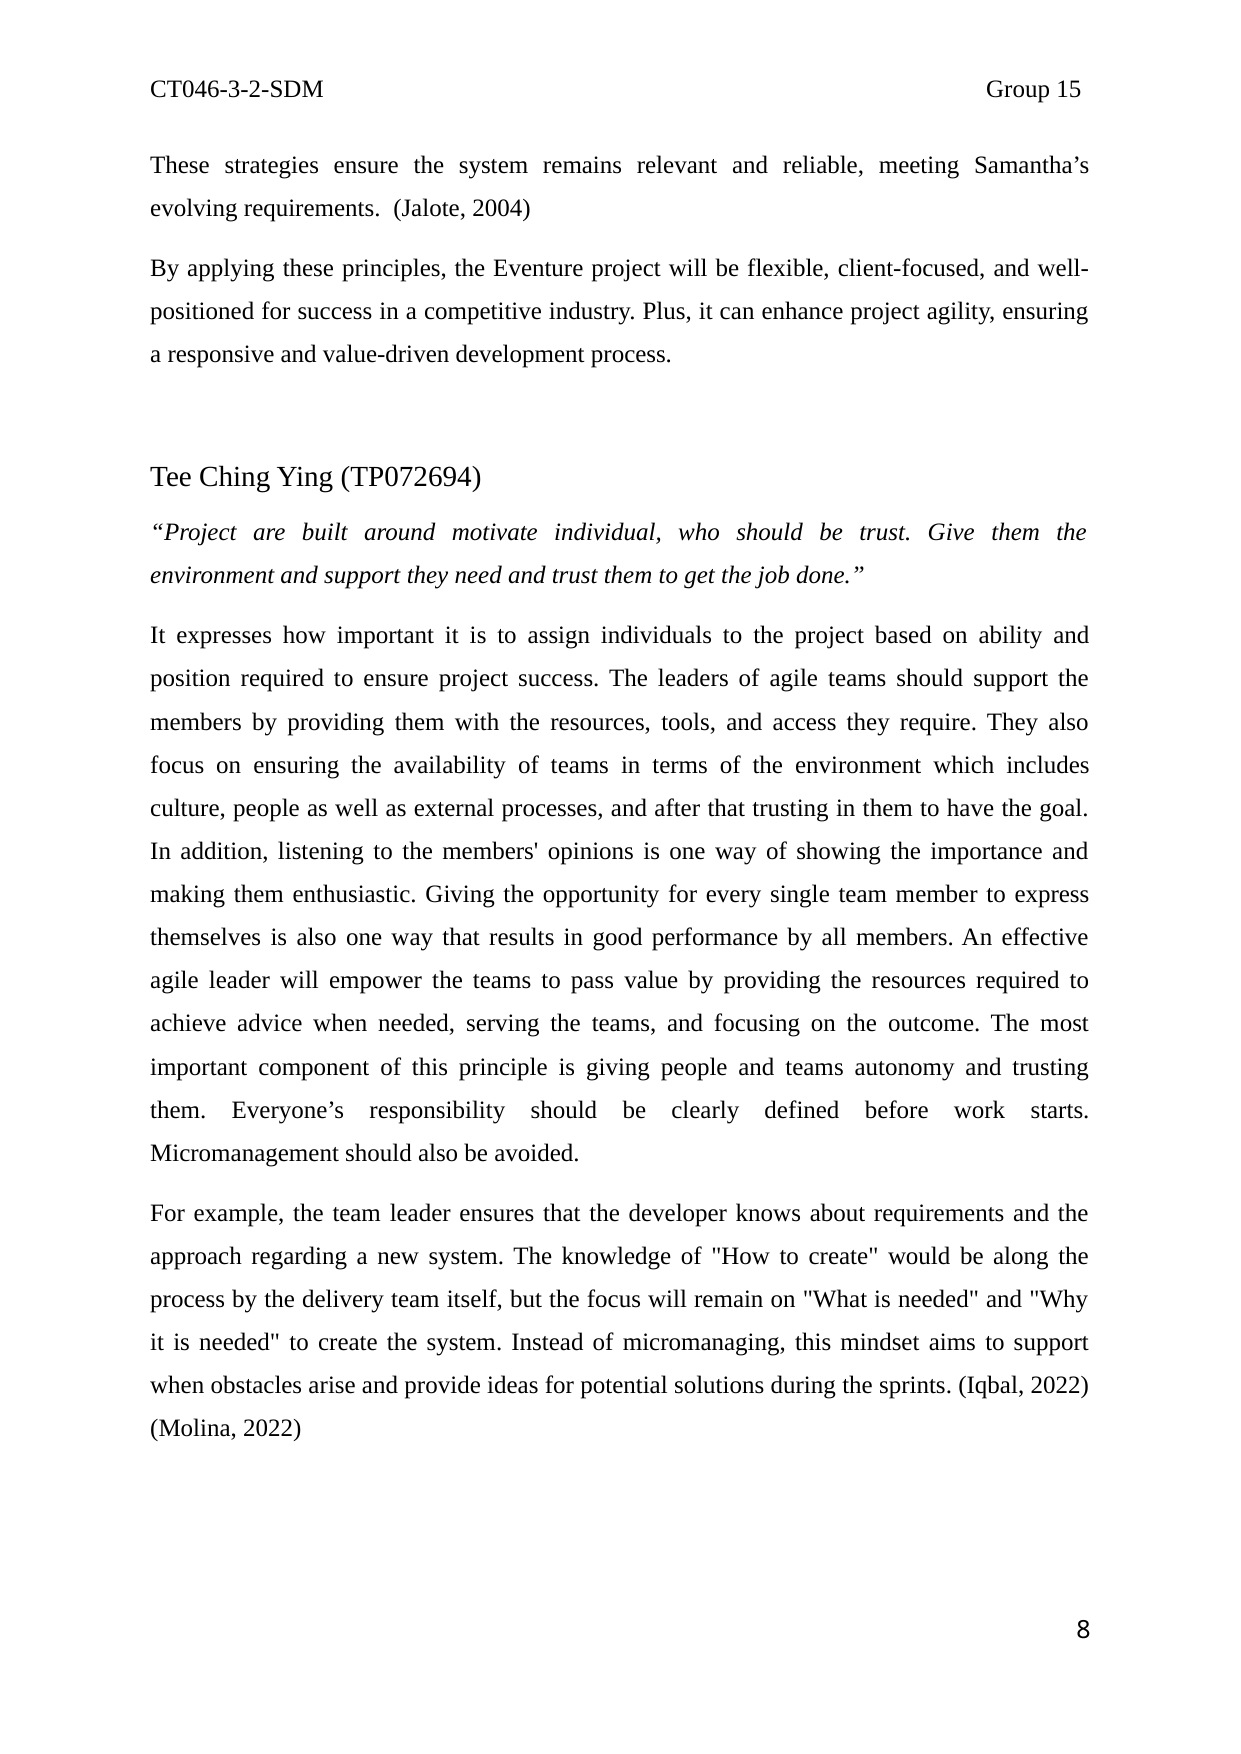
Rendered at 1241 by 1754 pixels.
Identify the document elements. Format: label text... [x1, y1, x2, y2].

text By applying these principles, the Eventure project will be flexible, client-focused, and well-positioned for success in a competitive industry. Plus, it can enhance project agility, ensuring a responsive and value-driven development process. [150, 253, 1090, 368]
text “Project are built around motivate individual, who should be trust. Give them the environment and support they need and trust them to get the job done.” [150, 517, 1090, 589]
text For example, the team leader ensures that the developer knows about requirements and the approach regarding a new system. The knowledge of "How to create" would be along the process by the delivery team itself, but the focus will remain on "What is needed" and "Why it is needed" to create the system. Instead of micromanaging, this mindset aims to support when obstacles arise and provide ideas for potential solutions during the sprints. (Iqbal, 2022) (Molina, 2022) [150, 1198, 1090, 1442]
subtitle Tee Ching Ying (TP072694) [150, 459, 1090, 492]
text It expresses how important it is to assign individuals to the project based on ability and position required to ensure project success. The leaders of agile teams should support the members by providing them with the resources, tools, and access they require. They also focus on ensuring the availability of teams in terms of the environment which includes culture, people as well as external processes, and after that trusting in them to have the goal. In addition, listening to the members' opinions is one way of showing the importance and making them enthusiastic. Giving the opportunity for every single team member to express themselves is also one way that results in good performance by all members. An effective agile leader will empower the teams to pass value by providing the resources required to achieve advice when needed, serving the teams, and focusing on the outcome. The most important component of this principle is giving people and teams autonomy and trusting them. Everyone’s responsibility should be clearly defined before work starts. Micromanagement should also be avoided. [150, 620, 1090, 1167]
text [150, 150, 1090, 222]
